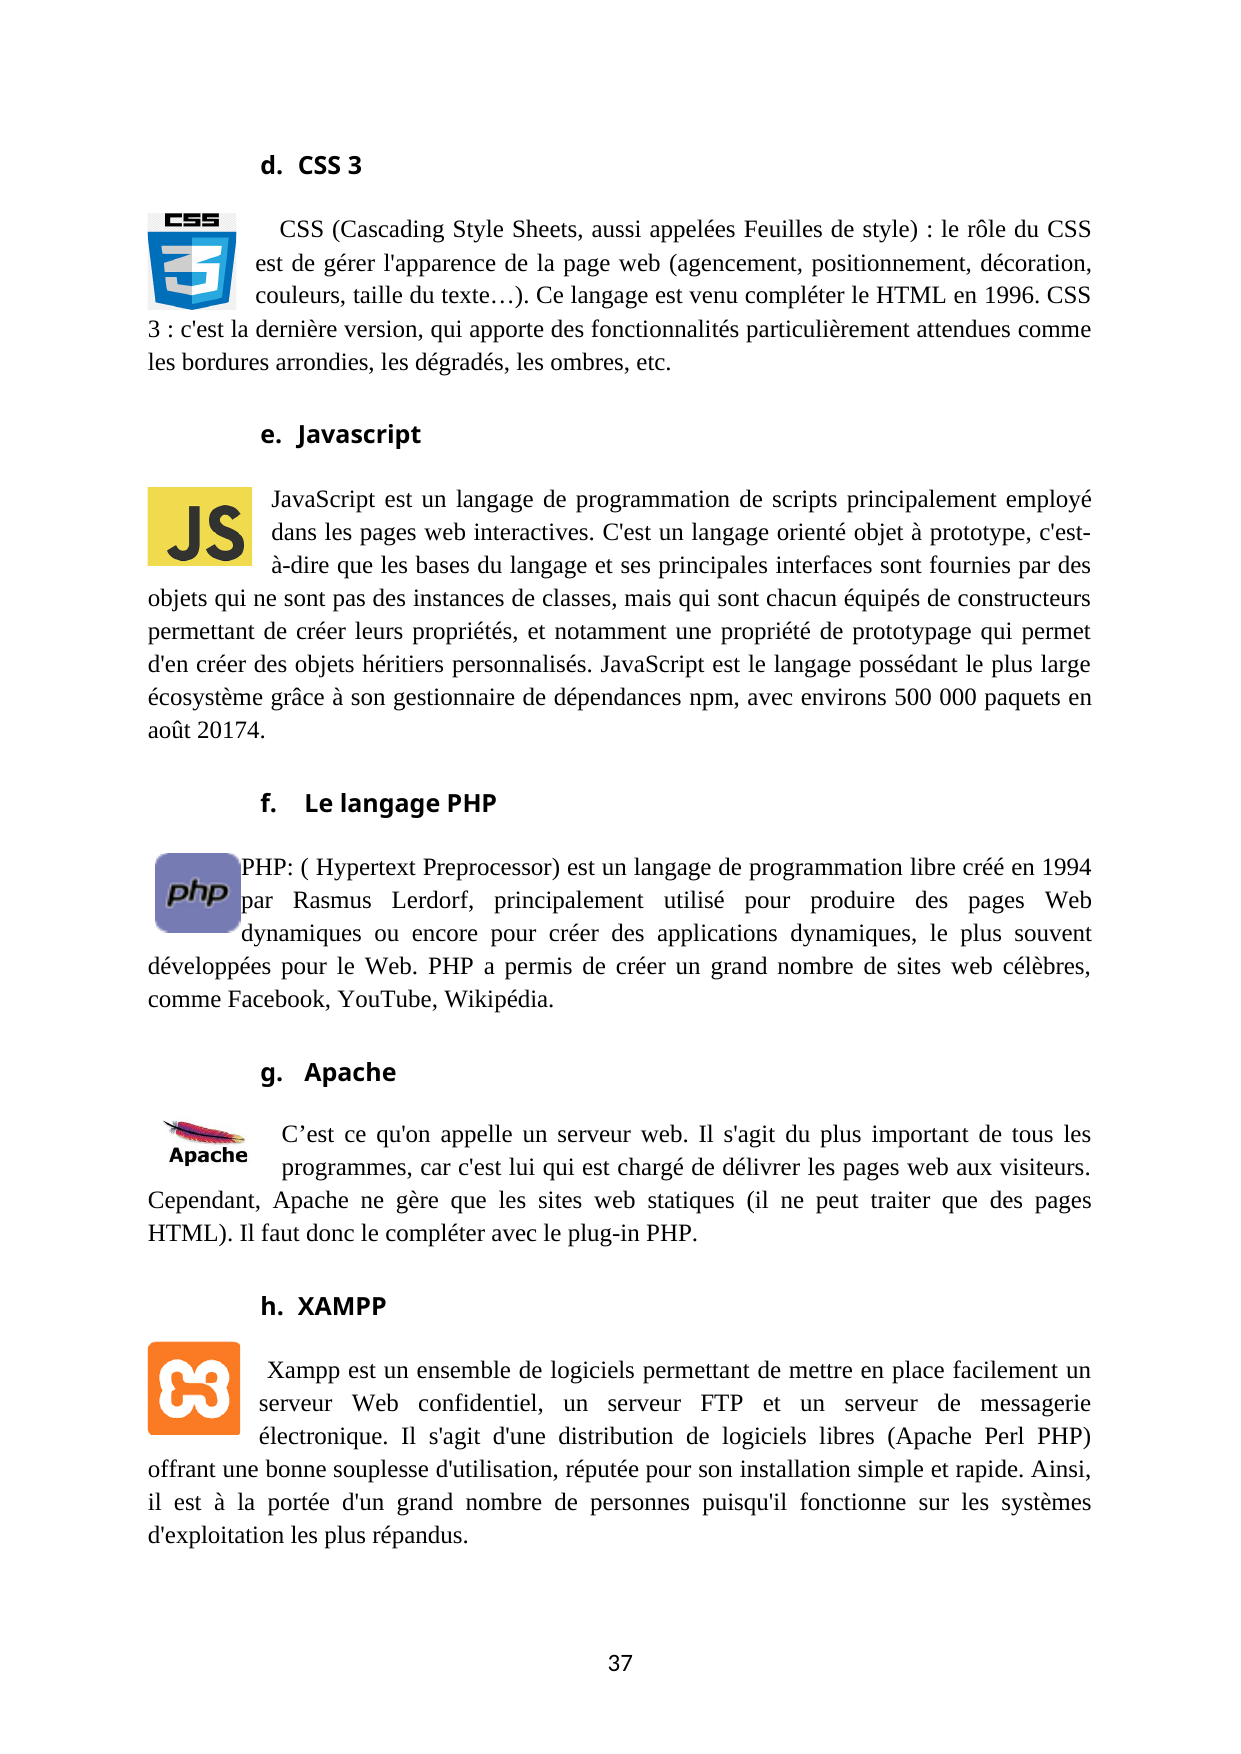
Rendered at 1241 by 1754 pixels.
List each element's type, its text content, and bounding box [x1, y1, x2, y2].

text JavaScript est un langage de programmation de scripts principalement employé dans les pages web interactives. C'est un langage orienté objet à prototype, c'est-à-dire que les bases du langage et ses principales interfaces sont fournies par des objets qui ne sont pas des instances de classes, mais qui sont chacun équipés de constructeurs permettant de créer leurs propriétés, et notamment une propriété de prototypage qui permet d'en créer des objets héritiers personnalisés. JavaScript est le langage possédant le plus large écosystème grâce à son gestionnaire de dépendances npm, avec environs 500 000 paquets en août 20174. [148, 653, 1093, 880]
subtitle CSS 3 [260, 317, 1093, 351]
picture [155, 853, 241, 933]
text CSS (Cascading Style Sheets, aussi appelées Feuilles de style) : le rôle du CSS est de gérer l'apparence de la page web (agencement, positionnement, décoration, couleurs, taille du texte…). Ce langage est venu compléter le HTML en 1996. CSS 3 : c'est la dernière version, qui apporte des fonctionnalités particulièrement attendues comme les bordures arrondies, les dégradés, les ombres, etc. [148, 384, 1093, 545]
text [148, 148, 1093, 308]
subtitle XAMPP [260, 1424, 1093, 1459]
picture [147, 213, 237, 310]
picture [147, 1340, 241, 1435]
subtitle Apache [260, 1191, 1093, 1225]
subtitle Javascript [260, 586, 1093, 620]
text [148, 1492, 1093, 1586]
picture [147, 1108, 263, 1184]
text C’est ce qu'on appelle un serveur web. Il s'agit du plus important de tous les programmes, car c'est lui qui est chargé de délivrer les pages web aux visiteurs. Cependant, Apache ne gère que les sites web statiques (il ne peut traiter que des pages HTML). Il faut donc le compléter avec le plug-in PHP. [148, 1255, 1093, 1383]
text PHP: ( Hypertext Preprocessor) est un langage de programmation libre créé en 1994 par Rasmus Lerdorf, principalement utilisé pour produire des pages Web dynamiques ou encore pour créer des applications dynamiques, le plus souvent développées pour le Web. PHP a permis de créer un grand nombre de sites web célèbres, comme Facebook, YouTube, Wikipédia. [148, 988, 1093, 1149]
subtitle Le langage PHP [260, 921, 1093, 956]
picture [147, 487, 253, 566]
